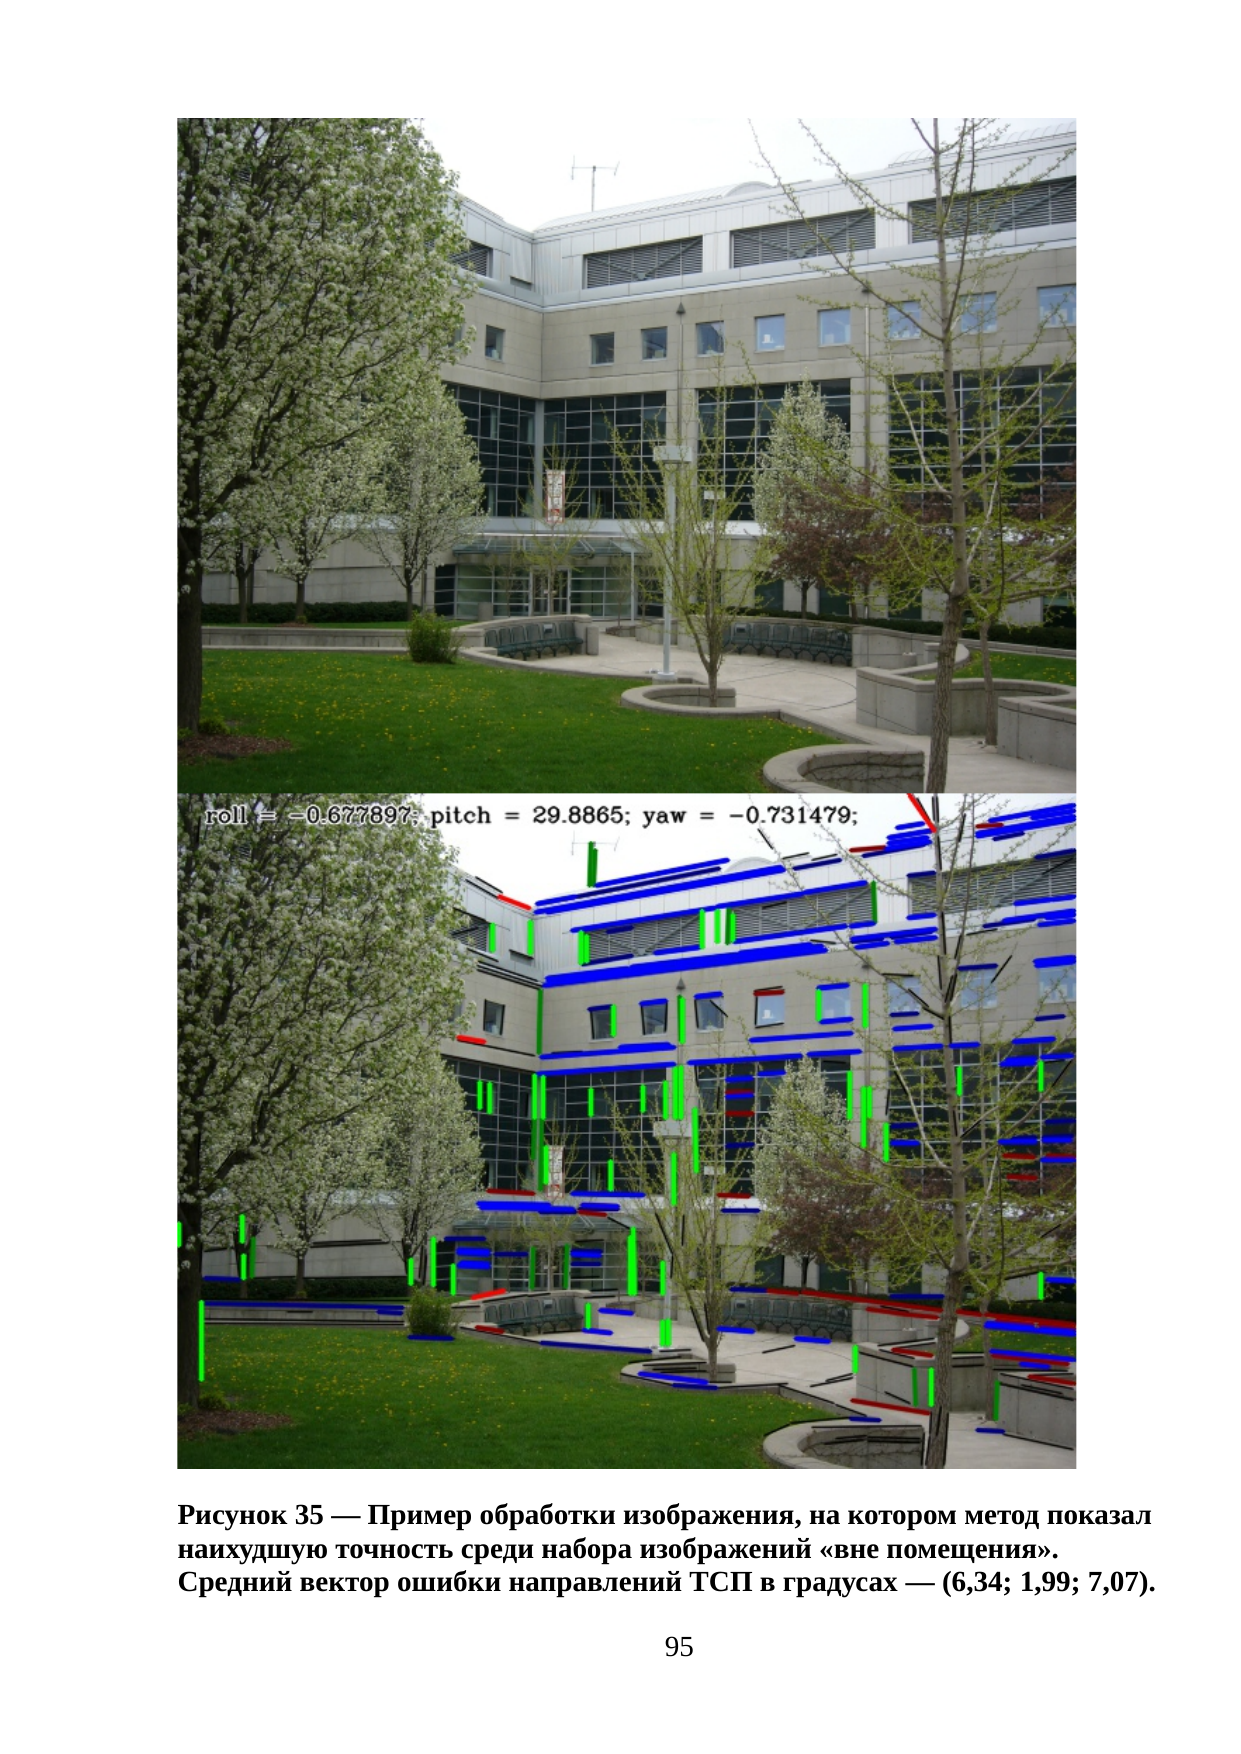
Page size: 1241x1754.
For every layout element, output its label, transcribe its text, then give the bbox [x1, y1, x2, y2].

picture [177, 118, 1077, 1469]
